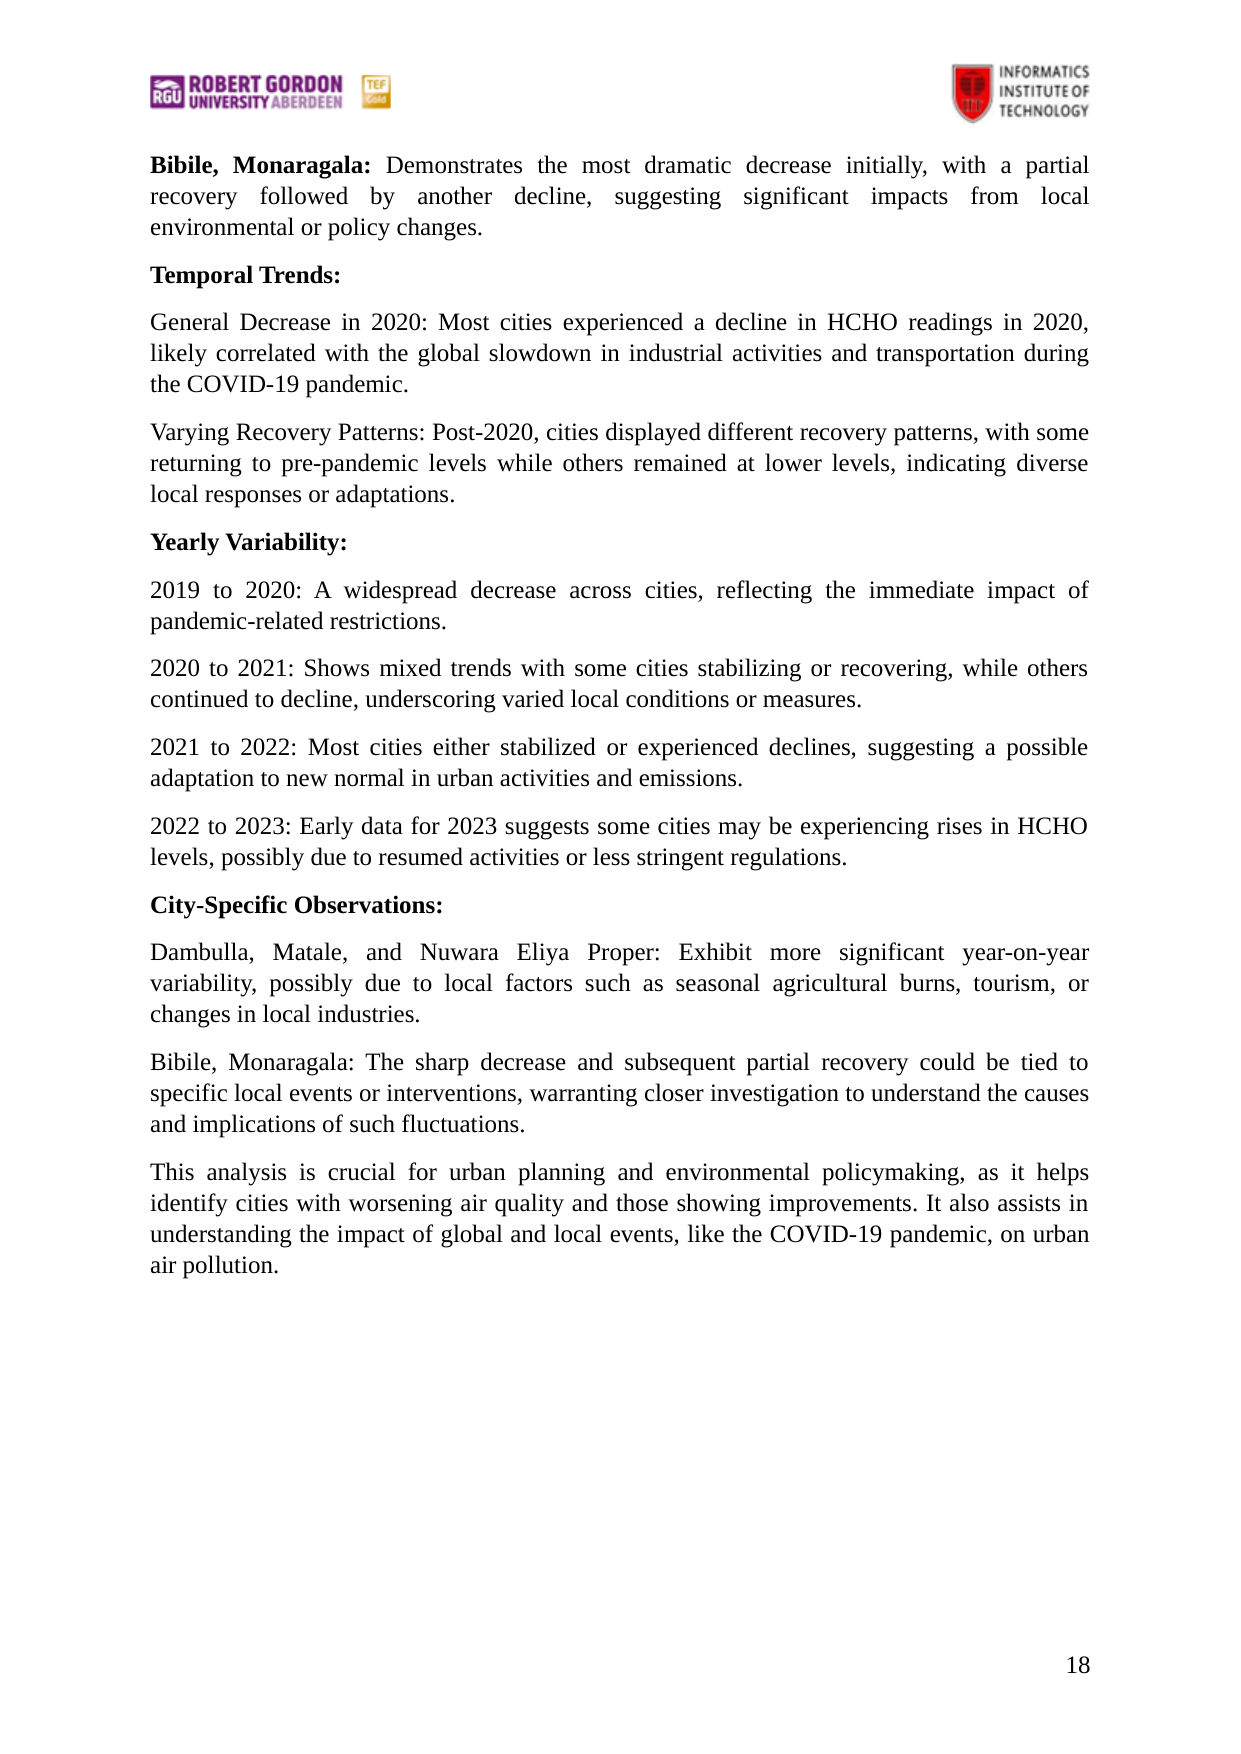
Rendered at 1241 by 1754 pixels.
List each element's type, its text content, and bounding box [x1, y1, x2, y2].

text 2021 to 2022: Most cities either stabilized or experienced declines, suggesting a possible adaptation to new normal in urban activities and emissions. [150, 732, 1090, 792]
text Bibile, Monaragala: Demonstrates the most dramatic decrease initially, with a partial recovery followed by another decline, suggesting significant impacts from local environmental or policy changes. [150, 150, 1090, 241]
text Dambulla, Matale, and Nuwara Eliya Proper: Exhibit more significant year-on-year variability, possibly due to local factors such as seasonal agricultural burns, tourism, or changes in local industries. [150, 937, 1090, 1028]
text This analysis is crucial for urban planning and environmental policymaking, as it helps identify cities with worsening air quality and those showing improvements. It also assists in understanding the impact of global and local events, like the COVID-19 pandemic, on urban air pollution. [150, 1157, 1090, 1279]
picture [150, 63, 1091, 128]
text 2019 to 2020: A widespread decrease across cities, reflecting the immediate impact of pandemic-related restrictions. [150, 575, 1090, 634]
text Bibile, Monaragala: The sharp decrease and subsequent partial recovery could be tied to specific local events or interventions, warranting closer investigation to understand the causes and implications of such fluctuations. [150, 1047, 1090, 1138]
text Temporal Trends: [150, 260, 1090, 288]
text Varying Recovery Patterns: Post-2020, cities displayed different recovery patterns, with some returning to pre-pandemic levels while others remained at lower levels, indicating diverse local responses or adaptations. [150, 417, 1090, 508]
text 2022 to 2023: Early data for 2023 suggests some cities may be experiencing rises in HCHO levels, possibly due to resumed activities or less stringent regulations. [150, 811, 1090, 871]
text Yearly Variability: [150, 527, 1090, 556]
text 2020 to 2021: Shows mixed trends with some cities stabilizing or recovering, while others continued to decline, underscoring varied local conditions or measures. [150, 653, 1090, 713]
text City-Specific Observations: [150, 890, 1090, 918]
text General Decrease in 2020: Most cities experienced a decline in HCHO readings in 2020, likely correlated with the global slowdown in industrial activities and transportation during the COVID-19 pandemic. [150, 307, 1090, 398]
